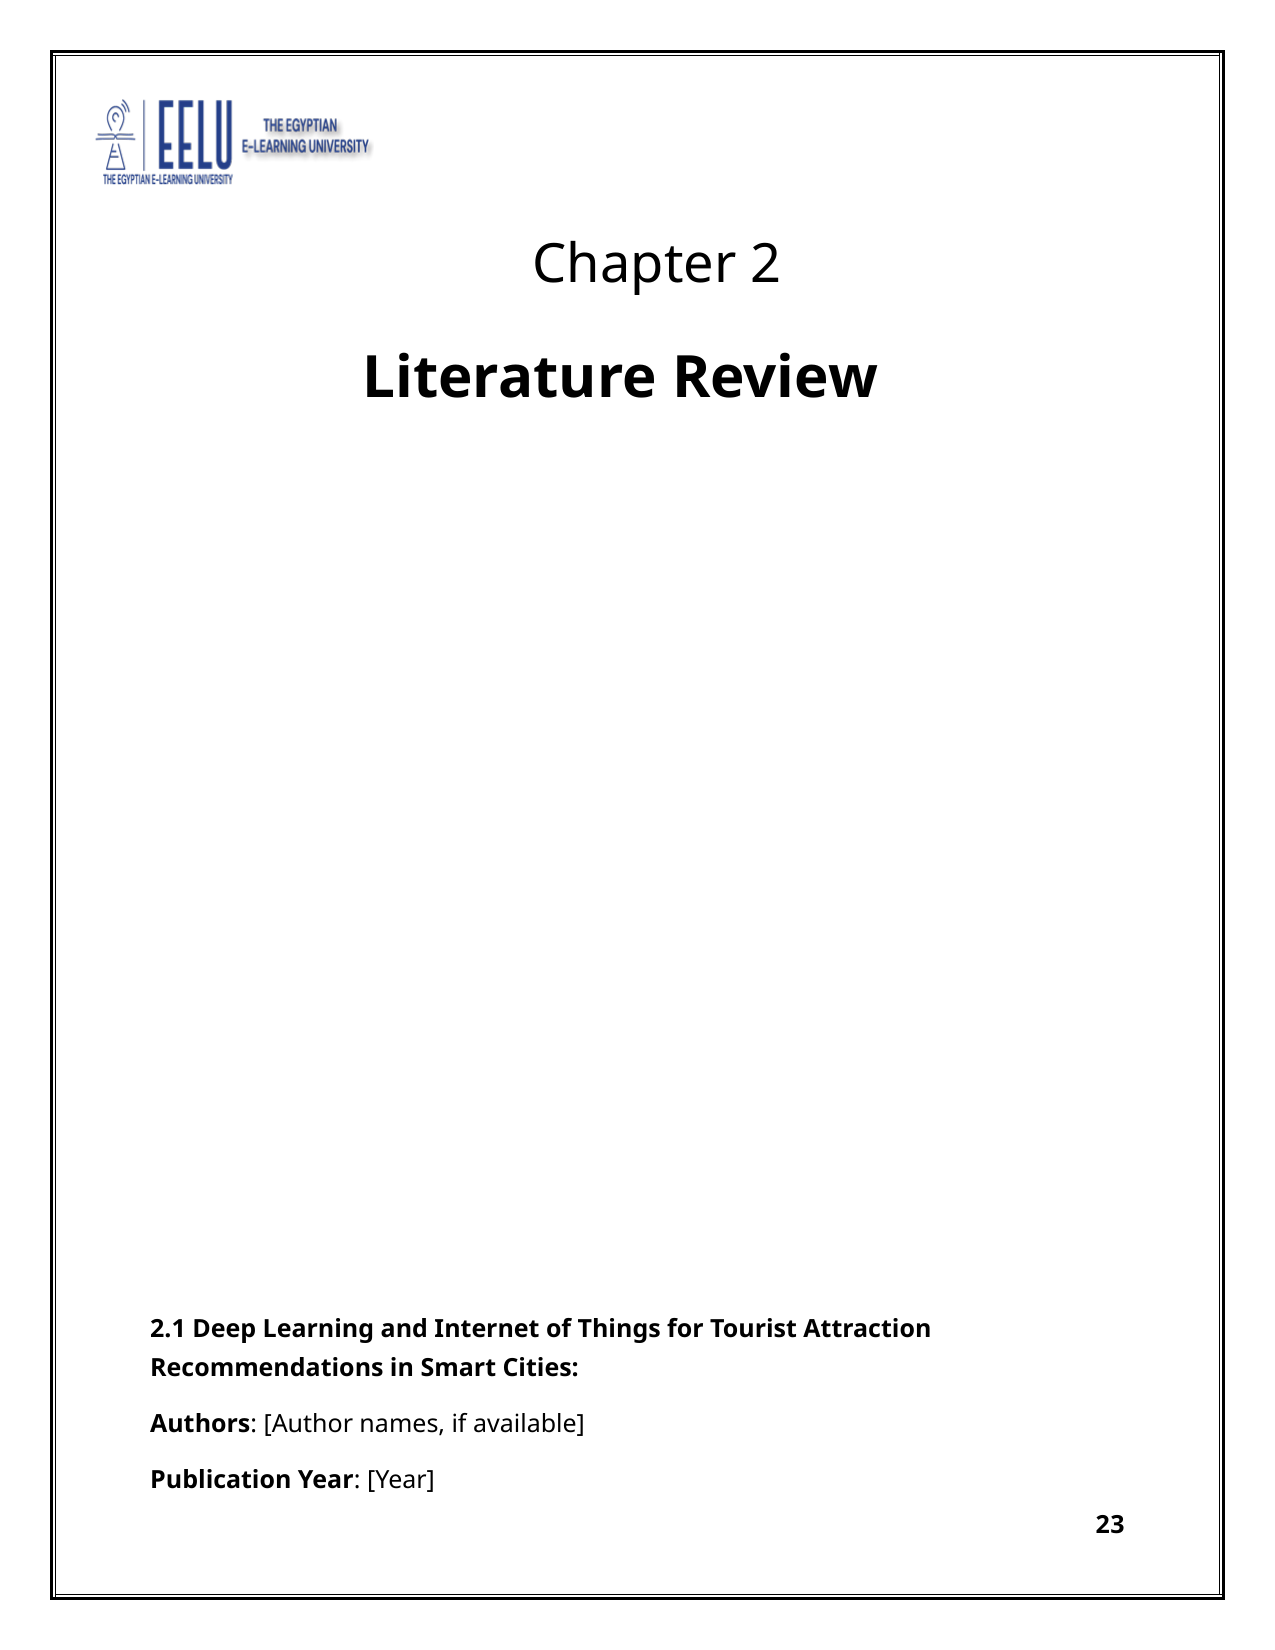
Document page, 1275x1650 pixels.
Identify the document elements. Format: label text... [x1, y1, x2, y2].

list Literature Review [189, 336, 1125, 415]
text 2.1 Deep Learning and Internet of Things for Tourist Attraction Recommendations in Smart Cities: [150, 1311, 1125, 1384]
list Chapter 2 [189, 150, 1125, 299]
text Publication Year: [Year] [150, 1462, 1125, 1496]
text Authors: [Author names, if available] [150, 1406, 1125, 1440]
picture [80, 75, 374, 188]
